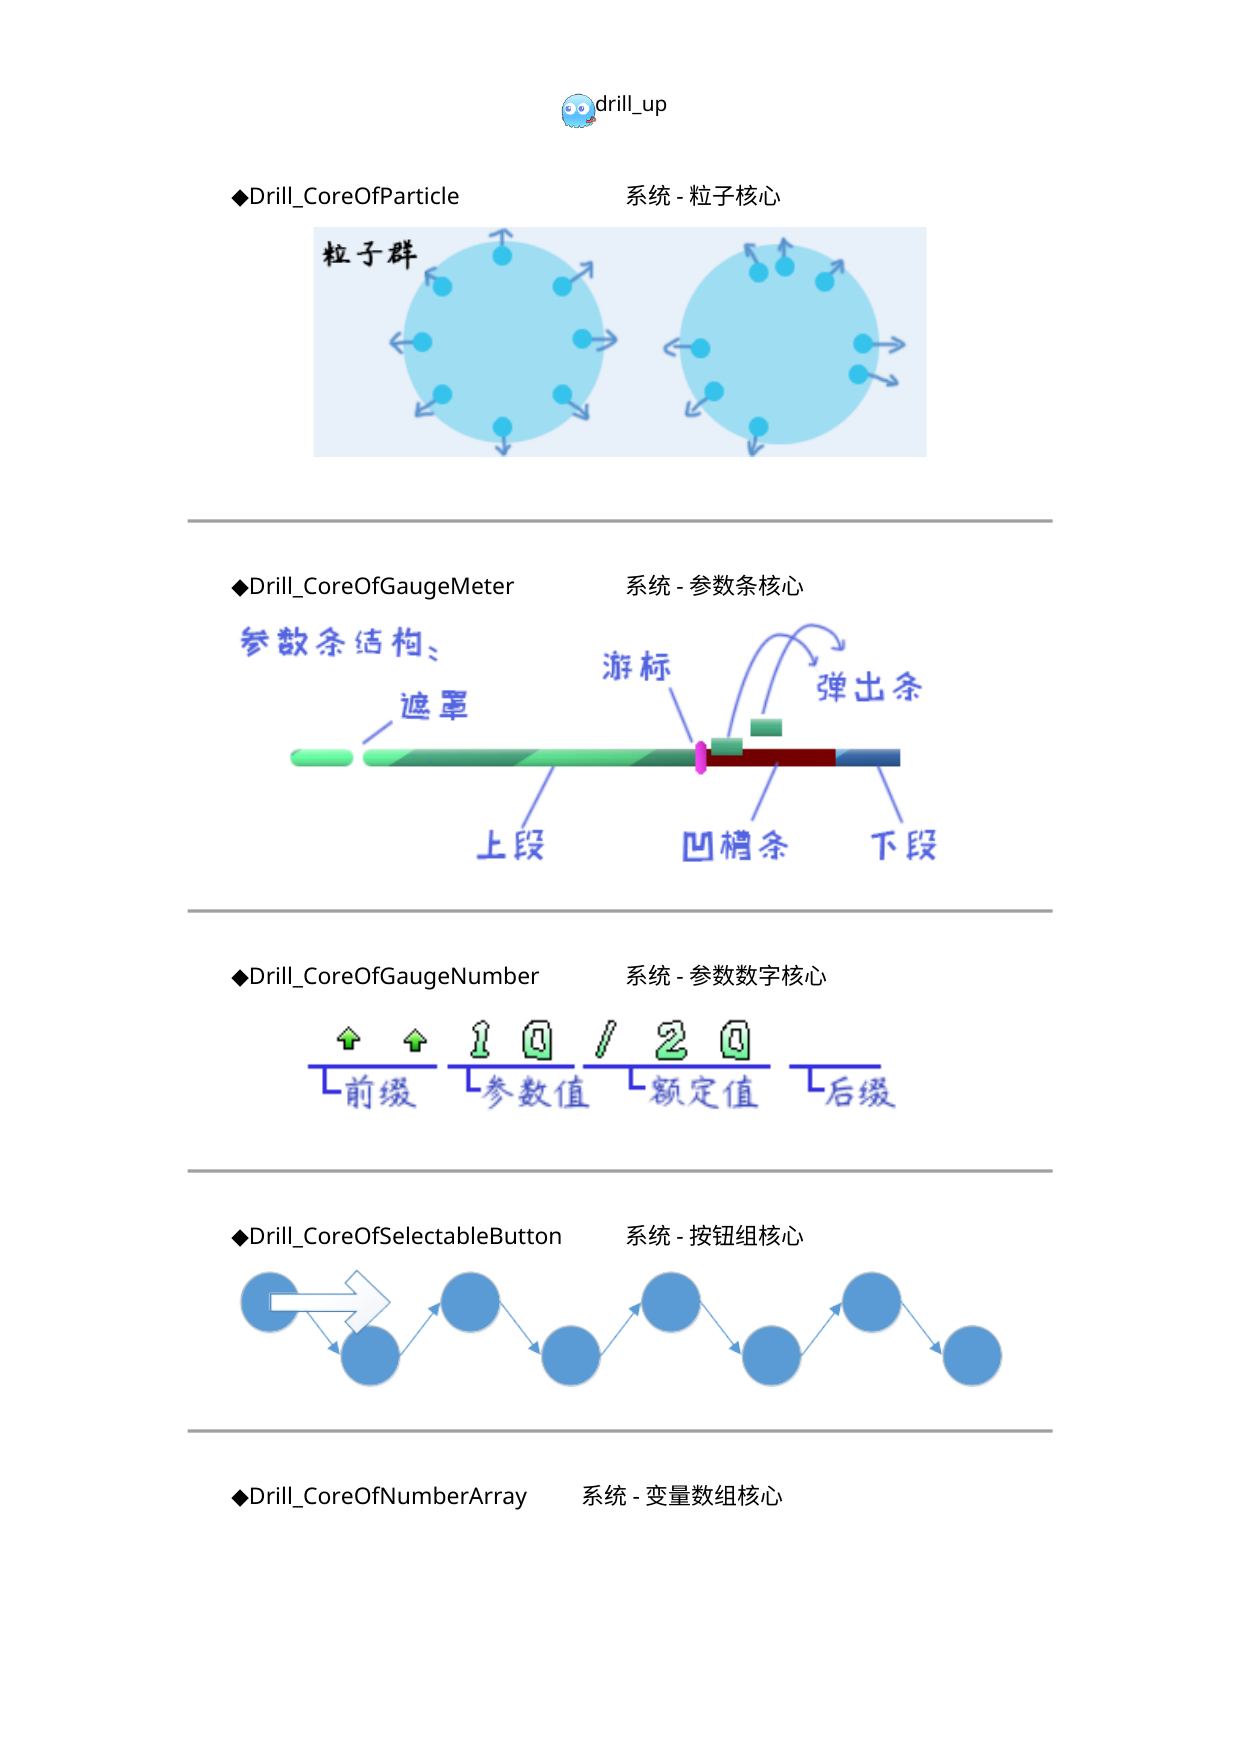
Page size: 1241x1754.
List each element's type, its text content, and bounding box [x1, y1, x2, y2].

picture [196, 1007, 1044, 1124]
text ◆Drill_CoreOfParticle 系统 - 粒子核心 [187, 162, 1053, 227]
picture [556, 88, 597, 130]
text ◆Drill_CoreOfNumberArray 系统 - 变量数组核心 [187, 1462, 1053, 1527]
text ◆Drill_CoreOfSelectableButton 系统 - 按钮组核心 [187, 1202, 1053, 1267]
picture [226, 617, 1014, 873]
text ◆Drill_CoreOfGaugeMeter 系统 - 参数条核心 [187, 552, 1053, 617]
text ◆Drill_CoreOfGaugeNumber 系统 - 参数数字核心 [187, 942, 1053, 1007]
picture [313, 227, 927, 457]
